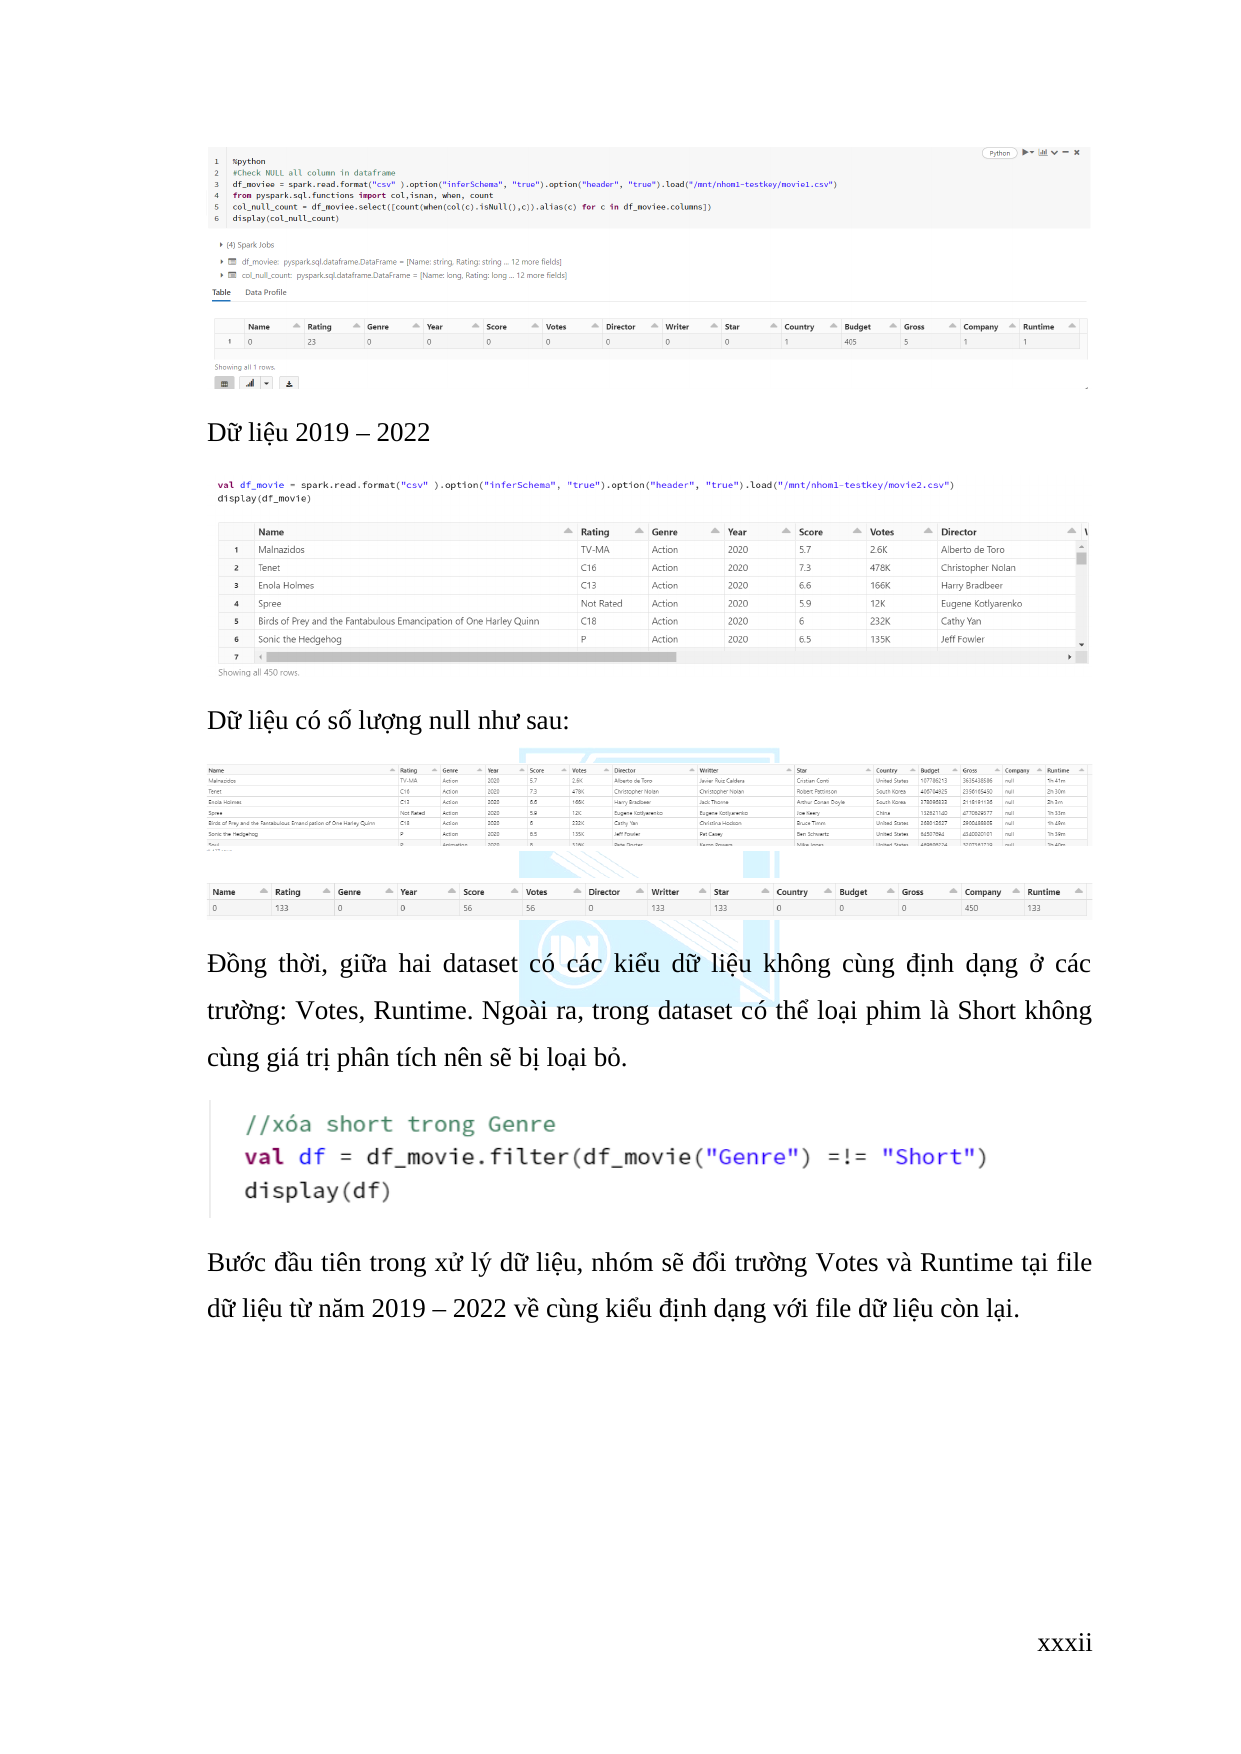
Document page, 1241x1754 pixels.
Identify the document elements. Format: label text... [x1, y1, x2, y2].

picture [206, 1100, 1093, 1218]
text Dữ liệu có số lượng null như sau: [207, 704, 1092, 735]
picture [206, 763, 1093, 851]
picture [206, 475, 1093, 677]
picture [206, 878, 1093, 920]
text Dữ liệu 2019 – 2022 [207, 416, 1092, 448]
text Đồng thời, giữa hai dataset có các kiểu dữ liệu không cùng định dạng ở các trường: Votes, Runtime. Ngoài ra, trong dataset có thể loại phim là Short không cùng giá trị phân tích nên sẽ bị loại bỏ. [207, 947, 1092, 1072]
picture [206, 147, 1093, 389]
text Bước đầu tiên trong xử lý dữ liệu, nhóm sẽ đổi trường Votes và Runtime tại file dữ liệu từ năm 2019 – 2022 về cùng kiểu định dạng với file dữ liệu còn lại. [207, 1246, 1092, 1324]
